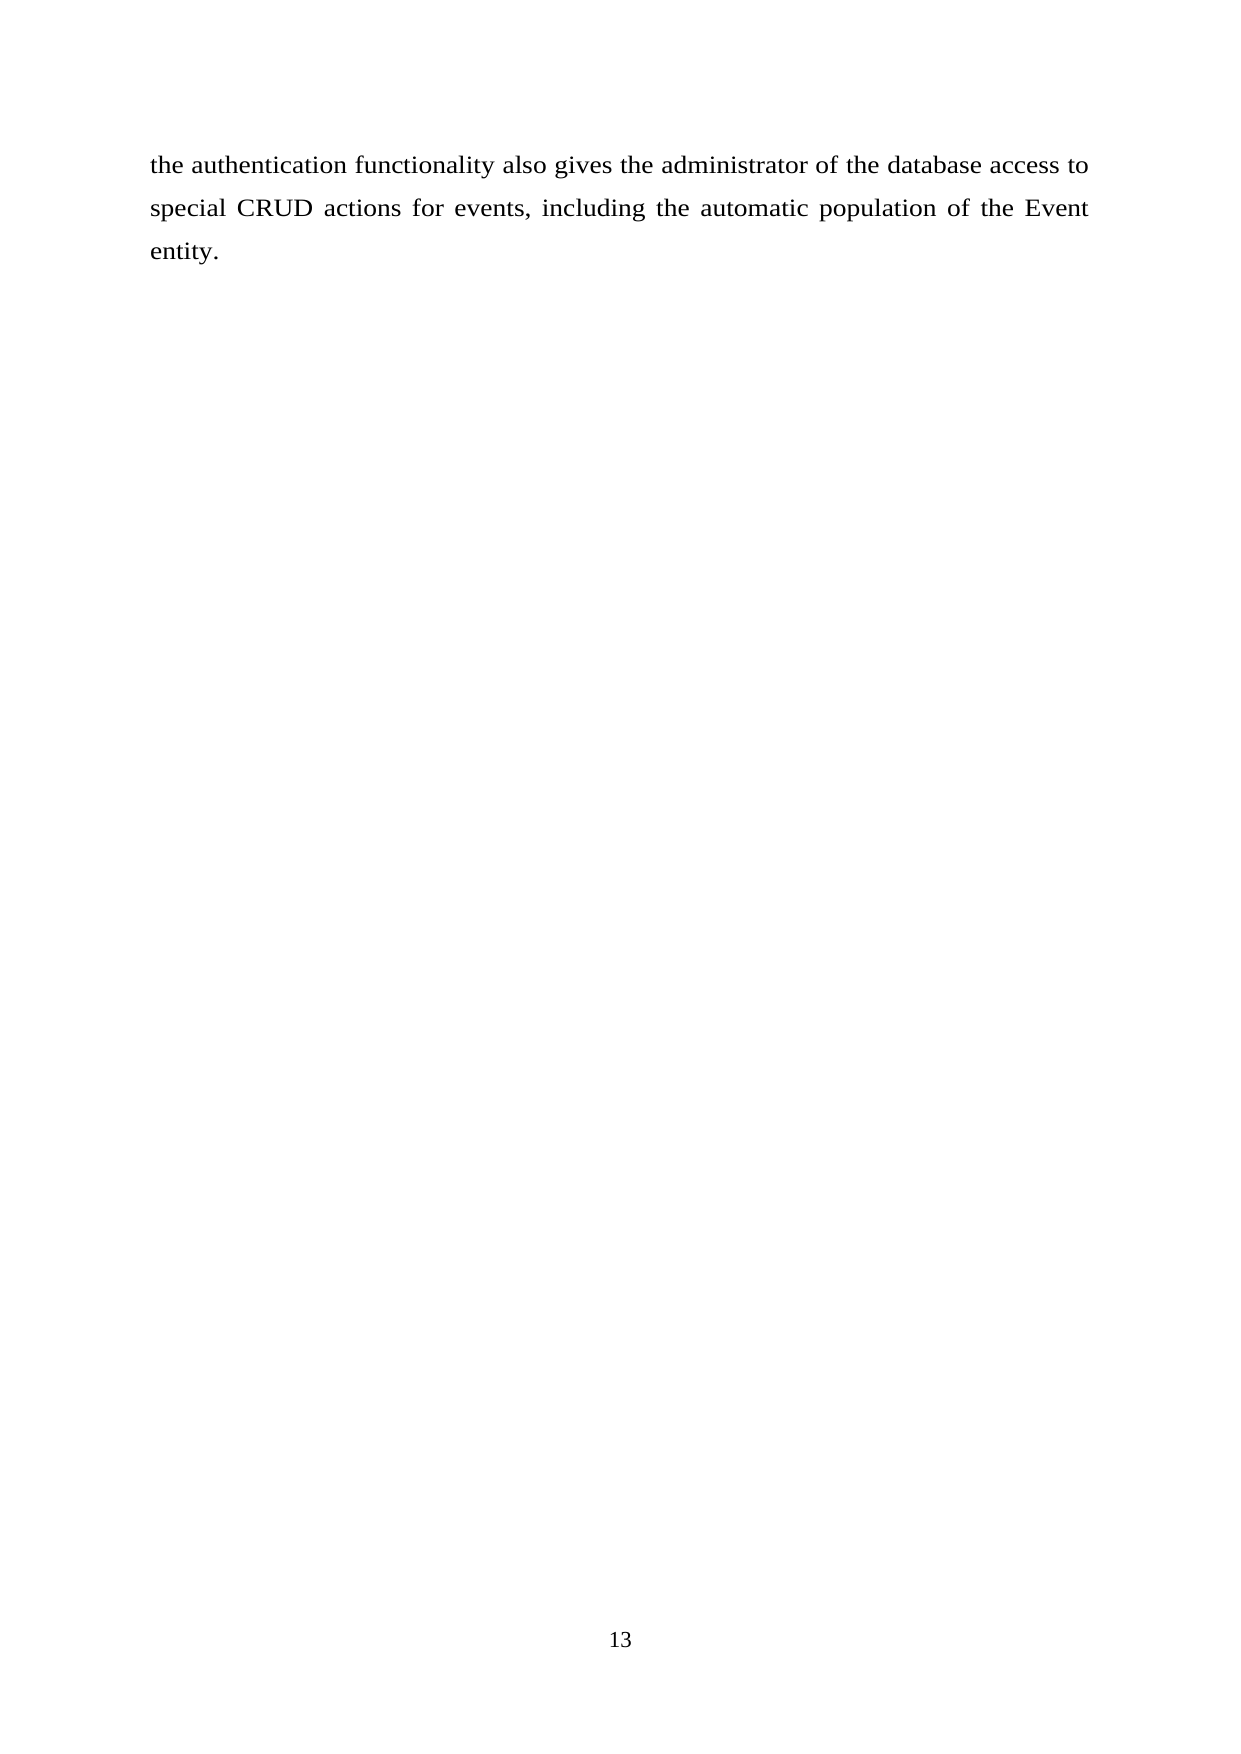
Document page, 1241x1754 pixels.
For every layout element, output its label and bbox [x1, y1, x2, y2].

text [150, 150, 1090, 265]
